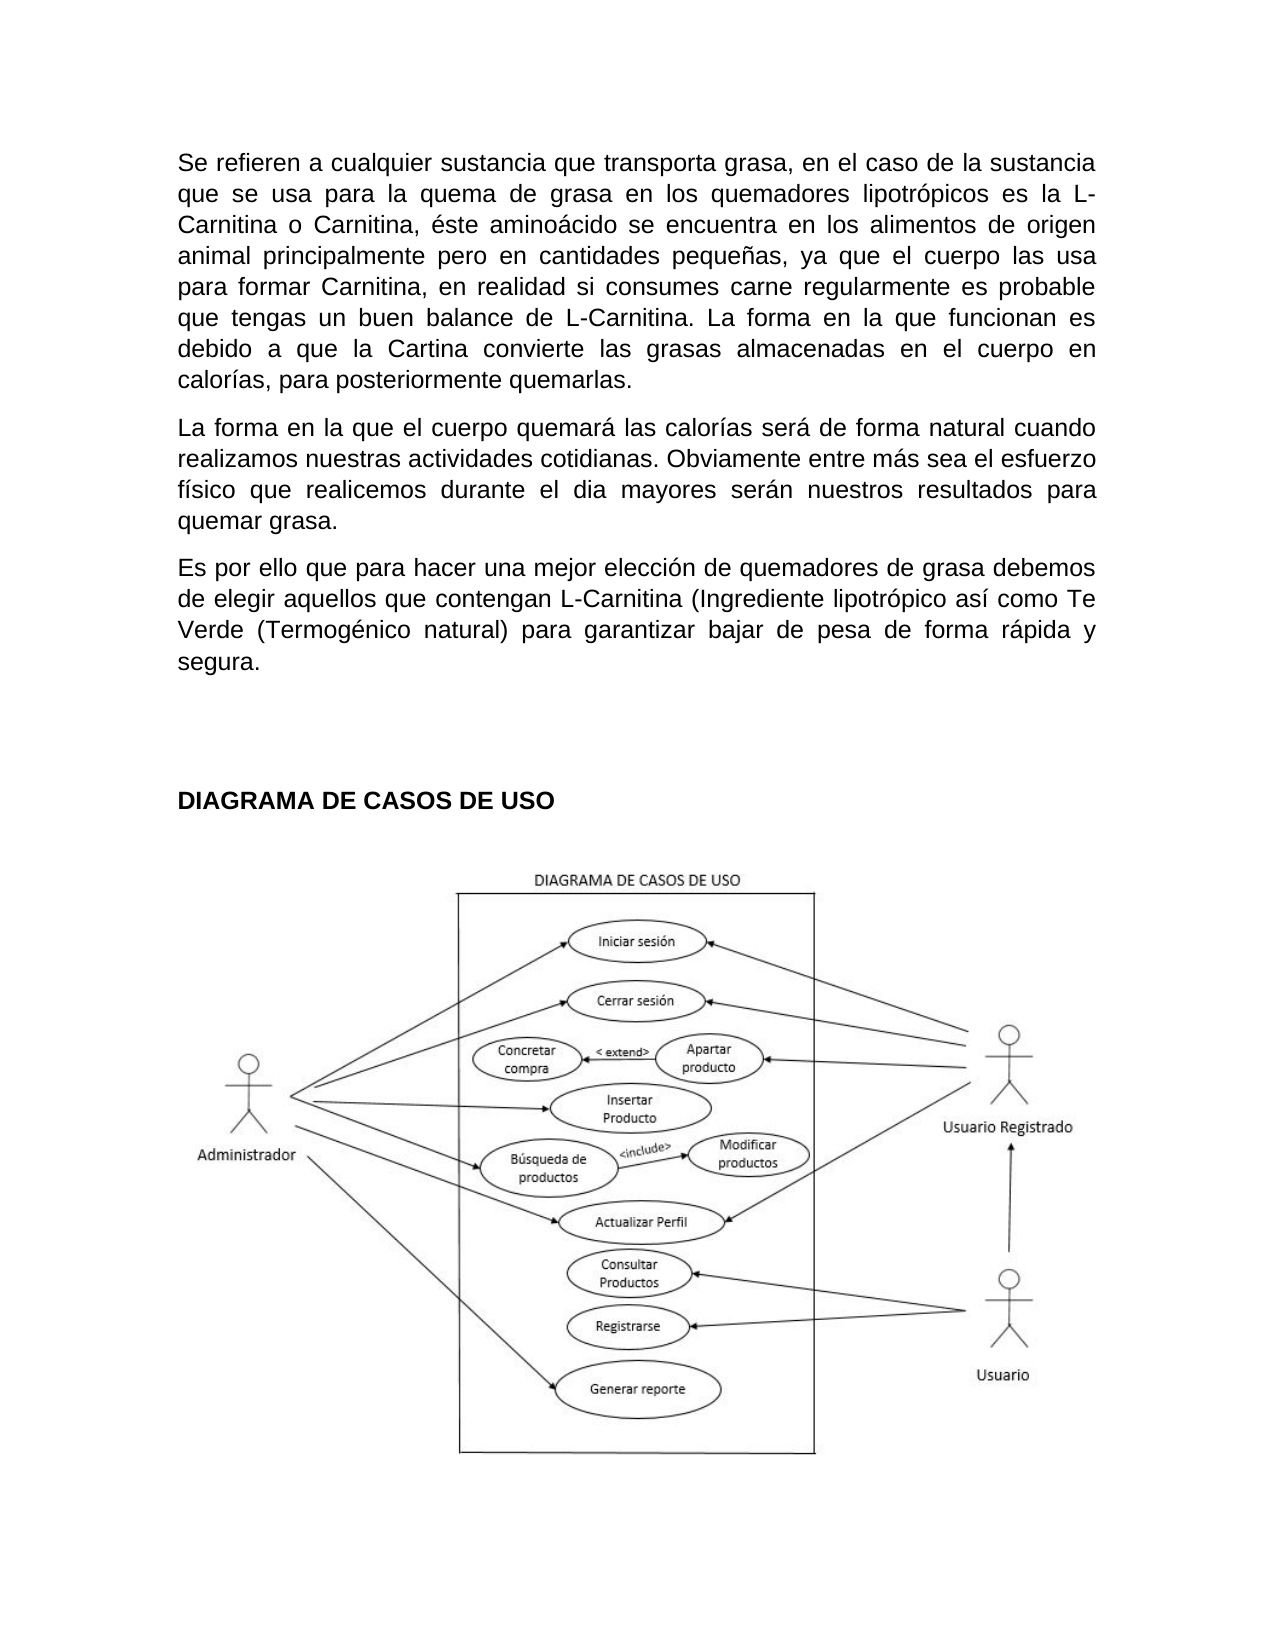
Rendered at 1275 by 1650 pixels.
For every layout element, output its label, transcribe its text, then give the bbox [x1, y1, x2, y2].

text DIAGRAMA DE CASOS DE USO [177, 786, 1098, 814]
text Es por ello que para hacer una mejor elección de quemadores de grasa debemos de elegir aquellos que contengan L-Carnitina (Ingrediente lipotrópico así como Te Verde (Termogénico natural) para garantizar bajar de pesa de forma rápida y segura. [177, 553, 1098, 675]
text Se refieren a cualquier sustancia que transporta grasa, en el caso de la sustancia que se usa para la quema de grasa en los quemadores lipotrópicos es la L-Carnitina o Carnitina, éste aminoácido se encuentra en los alimentos de origen animal principalmente pero en cantidades pequeñas, ya que el cuerpo las usa para formar Carnitina, en realidad si consumes carne regularmente es probable que tengas un buen balance de L-Carnitina. La forma en la que funcionan es debido a que la Cartina convierte las grasas almacenadas en el cuerpo en calorías, para posteriormente quemarlas. [177, 148, 1098, 394]
picture [176, 864, 1098, 1470]
text La forma en la que el cuerpo quemará las calorías será de forma natural cuando realizamos nuestras actividades cotidianas. Obviamente entre más sea el esfuerzo físico que realicemos durante el dia mayores serán nuestros resultados para quemar grasa. [177, 413, 1098, 534]
